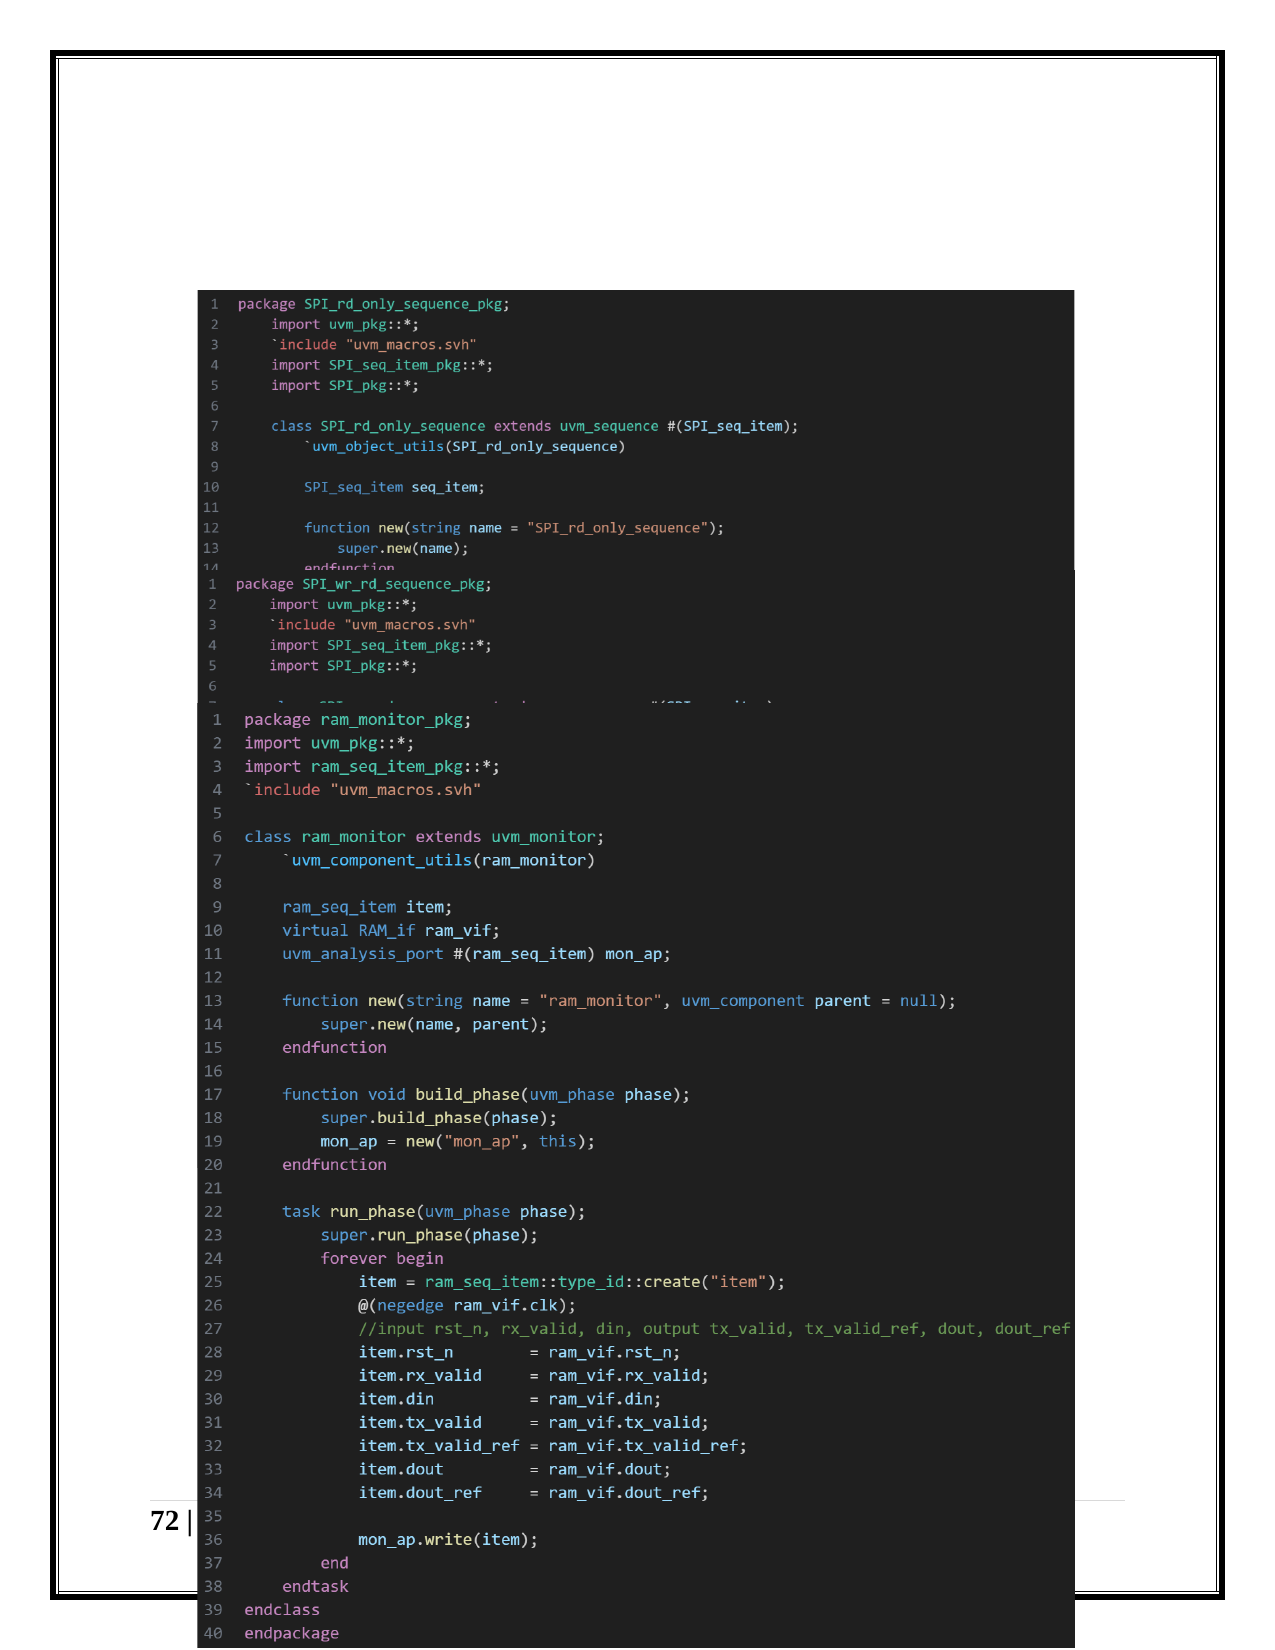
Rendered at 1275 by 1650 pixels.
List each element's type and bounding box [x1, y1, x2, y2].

picture [196, 290, 1074, 1647]
